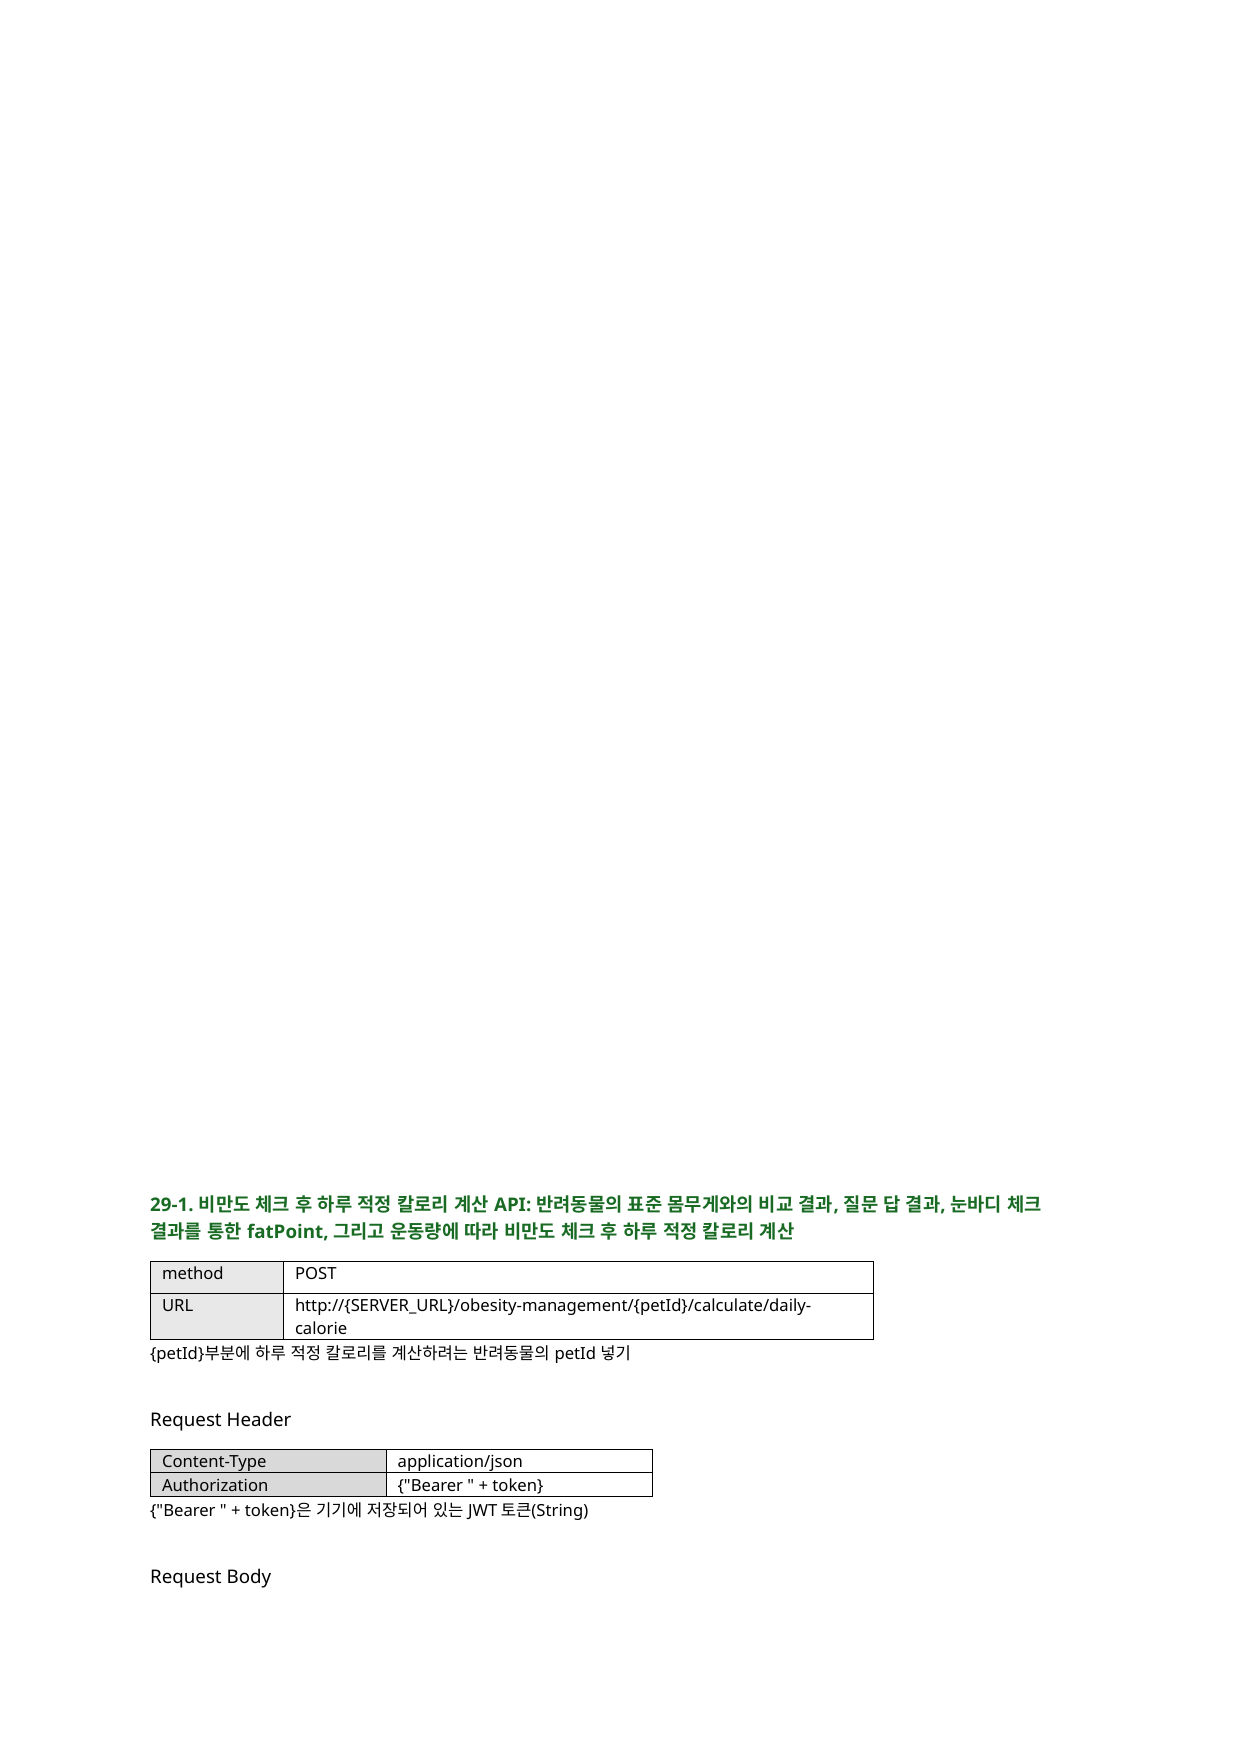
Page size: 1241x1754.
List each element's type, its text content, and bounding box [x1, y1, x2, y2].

text Request Body [150, 1563, 1090, 1589]
table_cell URL [151, 1294, 283, 1339]
table_header Content-Type [151, 1450, 386, 1472]
text {"Bearer " + token}은 기기에 저장되어 있는 JWT토큰(String) [150, 1497, 1090, 1521]
table_cell Authorization [151, 1473, 386, 1496]
table_header method [151, 1262, 283, 1293]
table_header POST [284, 1262, 873, 1293]
text 29-1. 비만도 체크 후 하루 적정 칼로리 계산 API: 반려동물의 표준 몸무게와의 비교 결과, 질문 답 결과, 눈바디 체크 결과를 통한 fatPoint, 그리고 운동량에 따라 비만도 체크 후 하루 적정 칼로리 계산 [150, 1190, 1090, 1244]
text {petId}부분에 하루 적정 칼로리를 계산하려는 반려동물의 petId 넣기 [150, 1340, 1090, 1364]
table_cell http://{SERVER_URL}/obesity-management/{petId}/calculate/daily-calorie [284, 1294, 873, 1339]
text Request Header [150, 1406, 1090, 1432]
table_header application/json [387, 1450, 652, 1472]
table_cell {"Bearer " + token} [387, 1473, 652, 1496]
